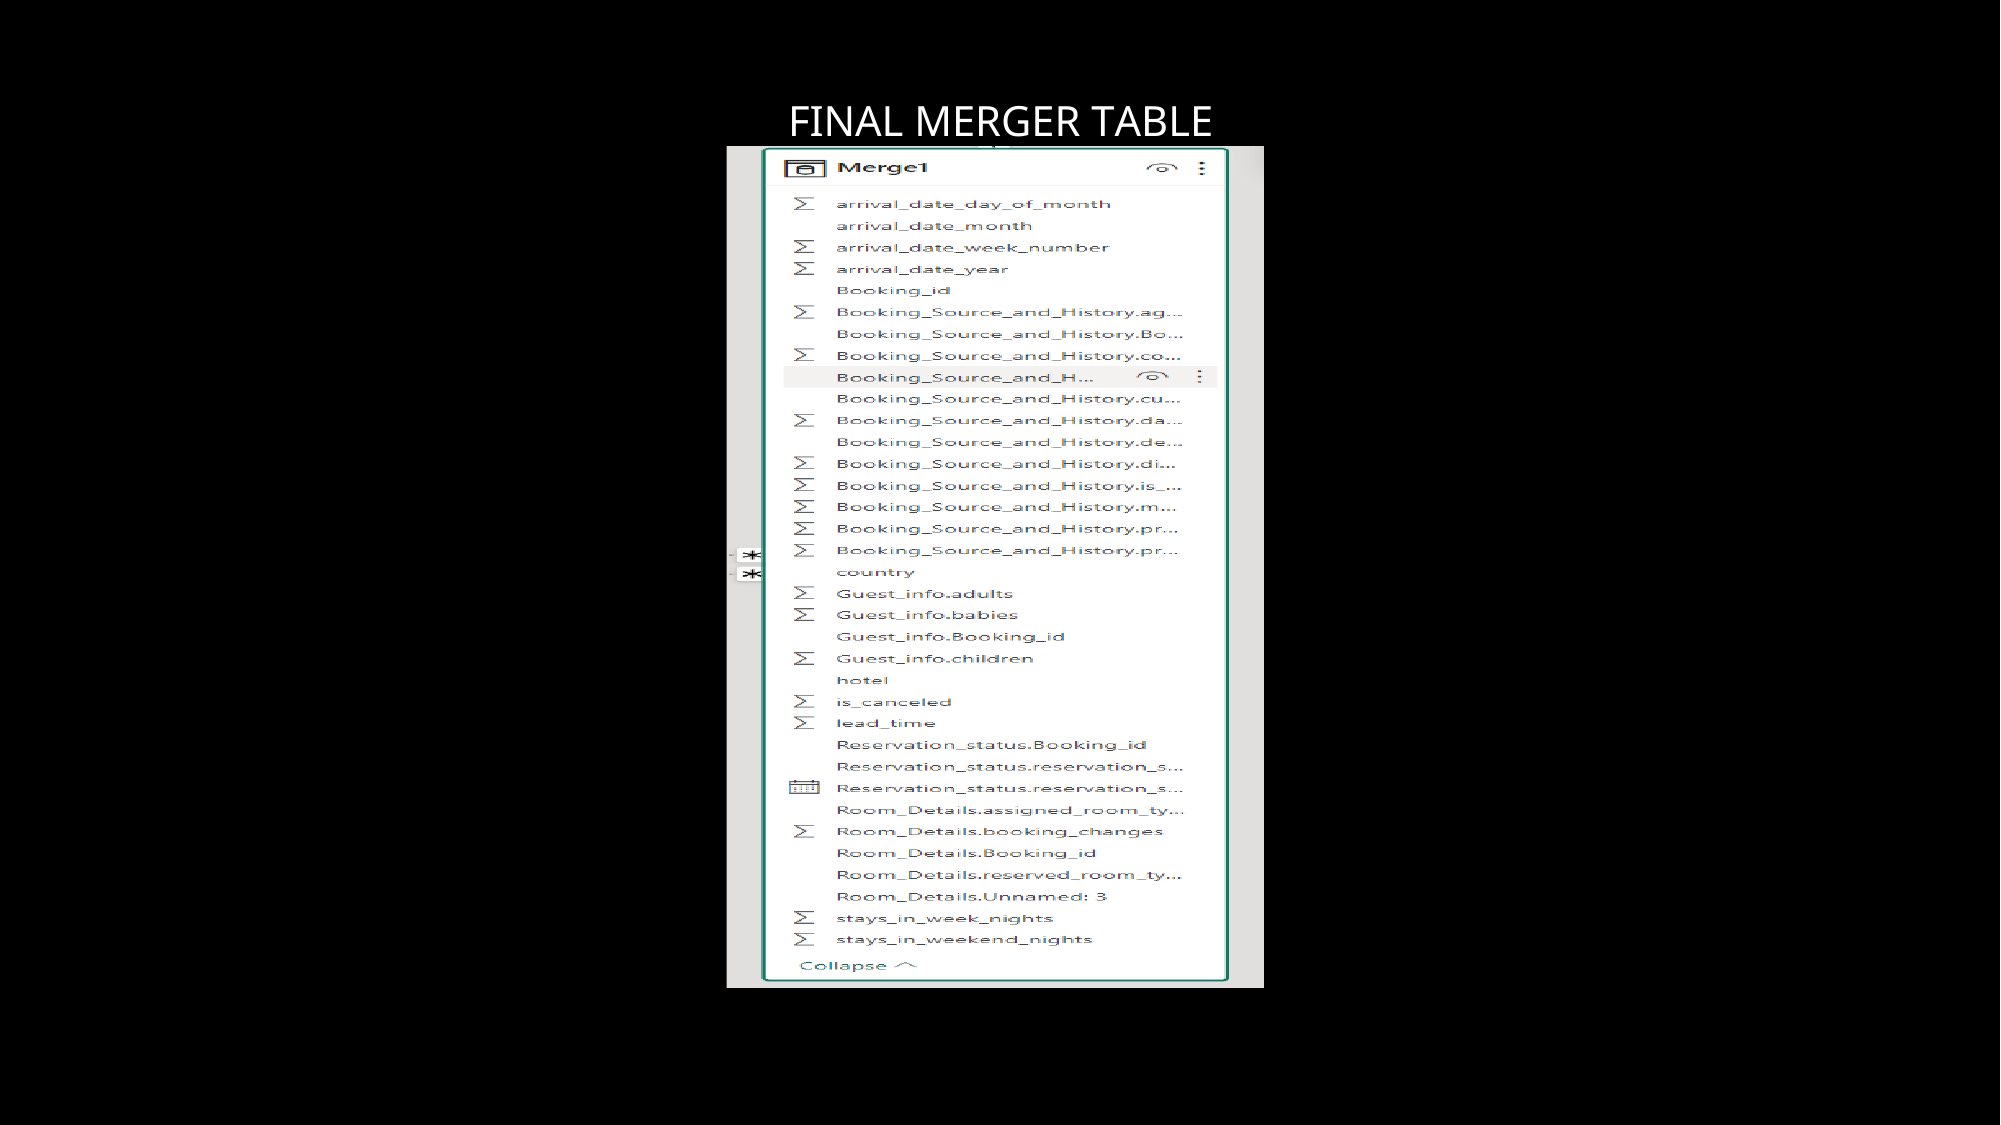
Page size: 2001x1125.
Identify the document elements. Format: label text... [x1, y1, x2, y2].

picture [726, 146, 1264, 988]
text FINAL MERGER TABLE [223, 96, 1777, 146]
